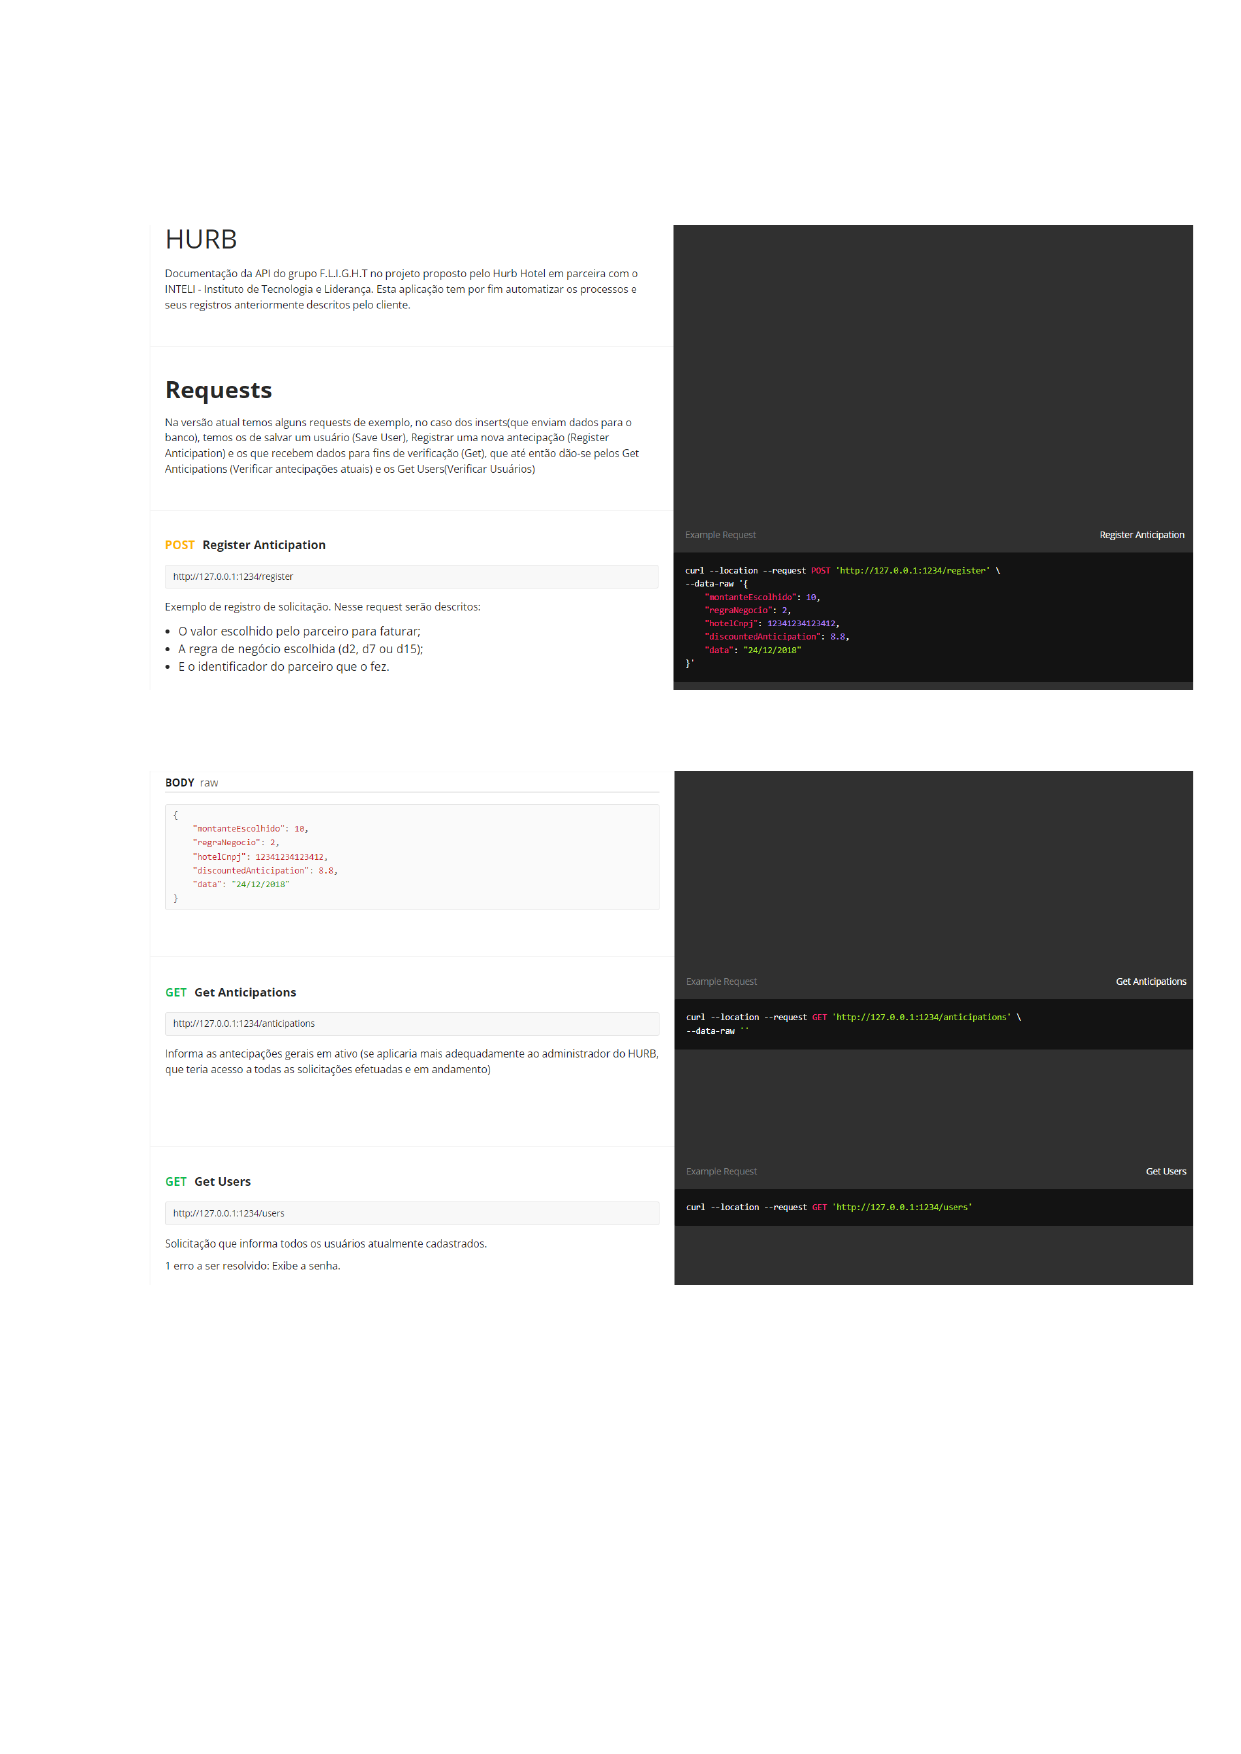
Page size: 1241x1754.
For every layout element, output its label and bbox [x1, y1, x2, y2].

picture [149, 771, 1194, 1285]
picture [149, 225, 1194, 690]
